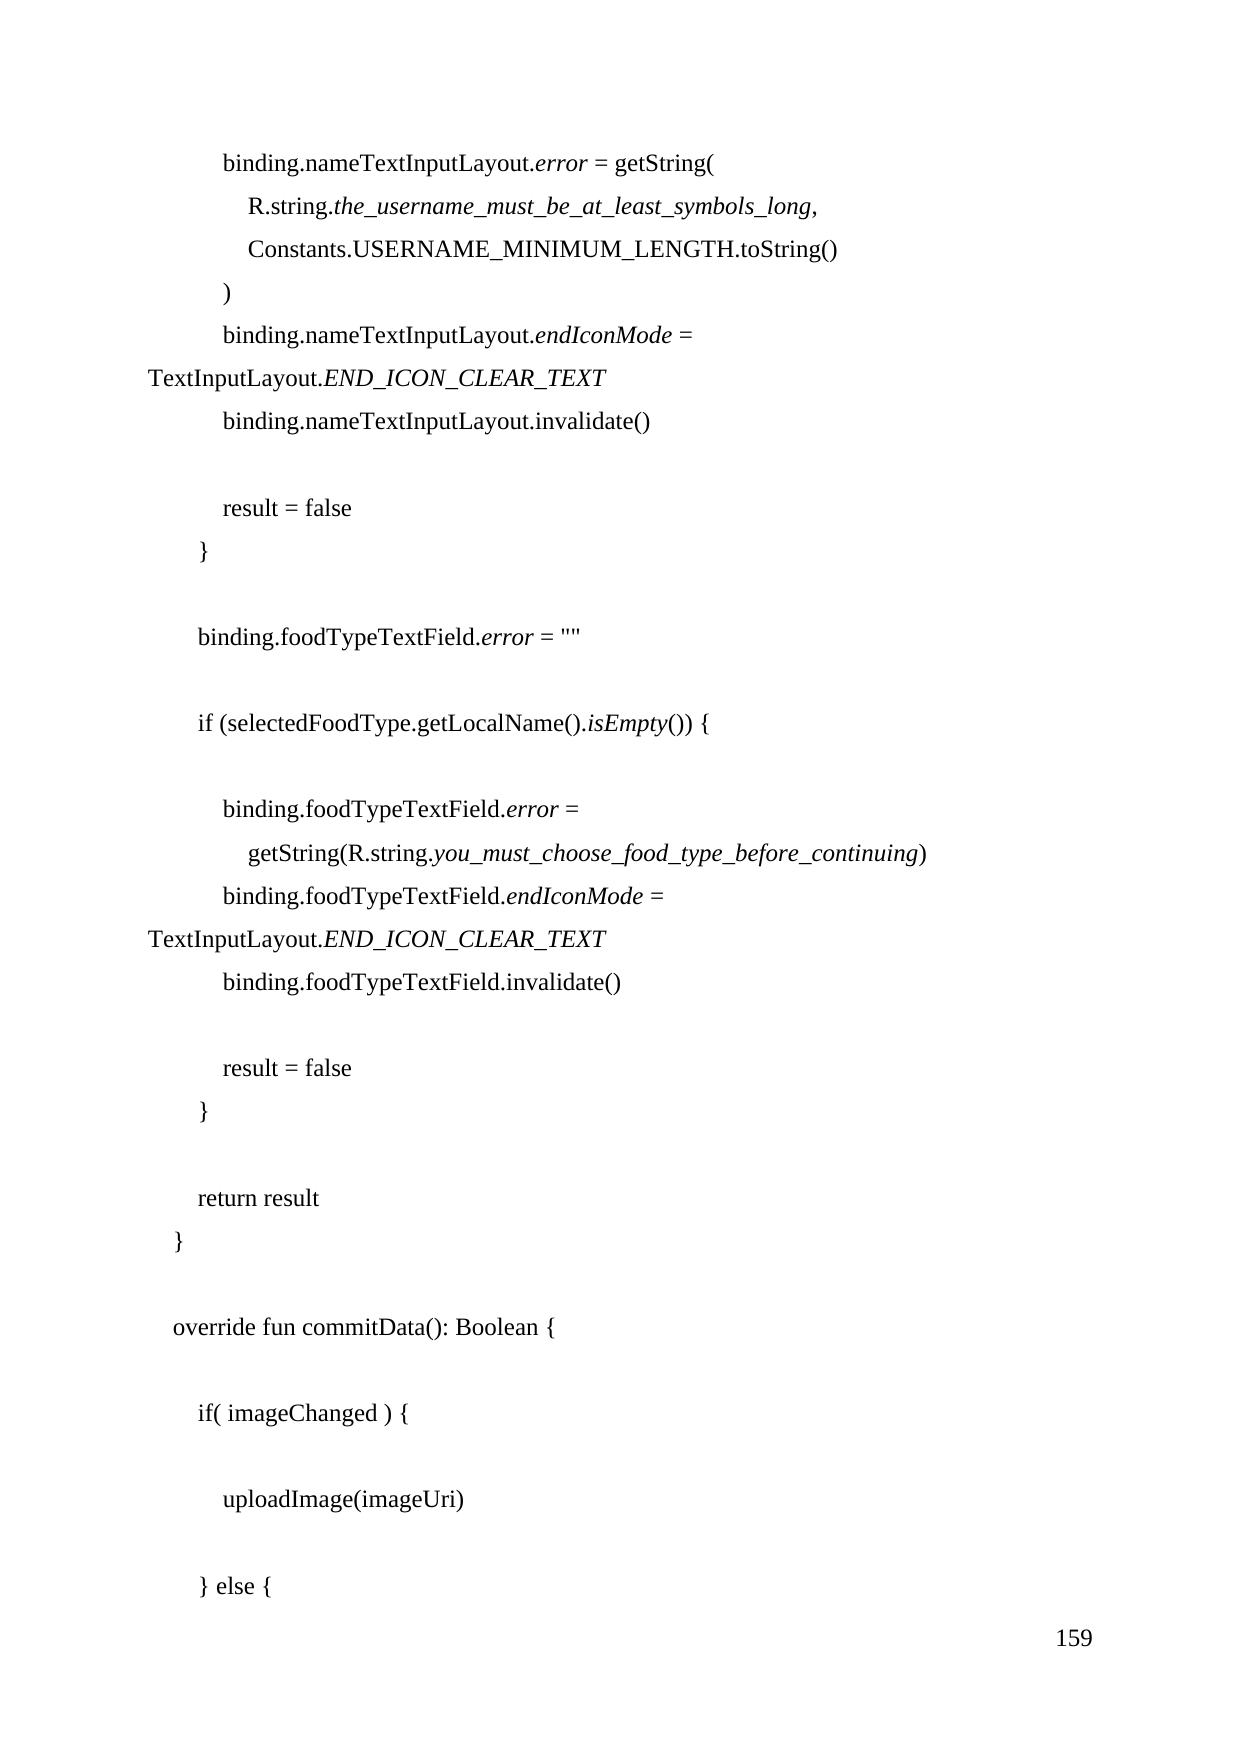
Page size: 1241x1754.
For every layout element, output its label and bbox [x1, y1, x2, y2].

text [148, 148, 1093, 1599]
